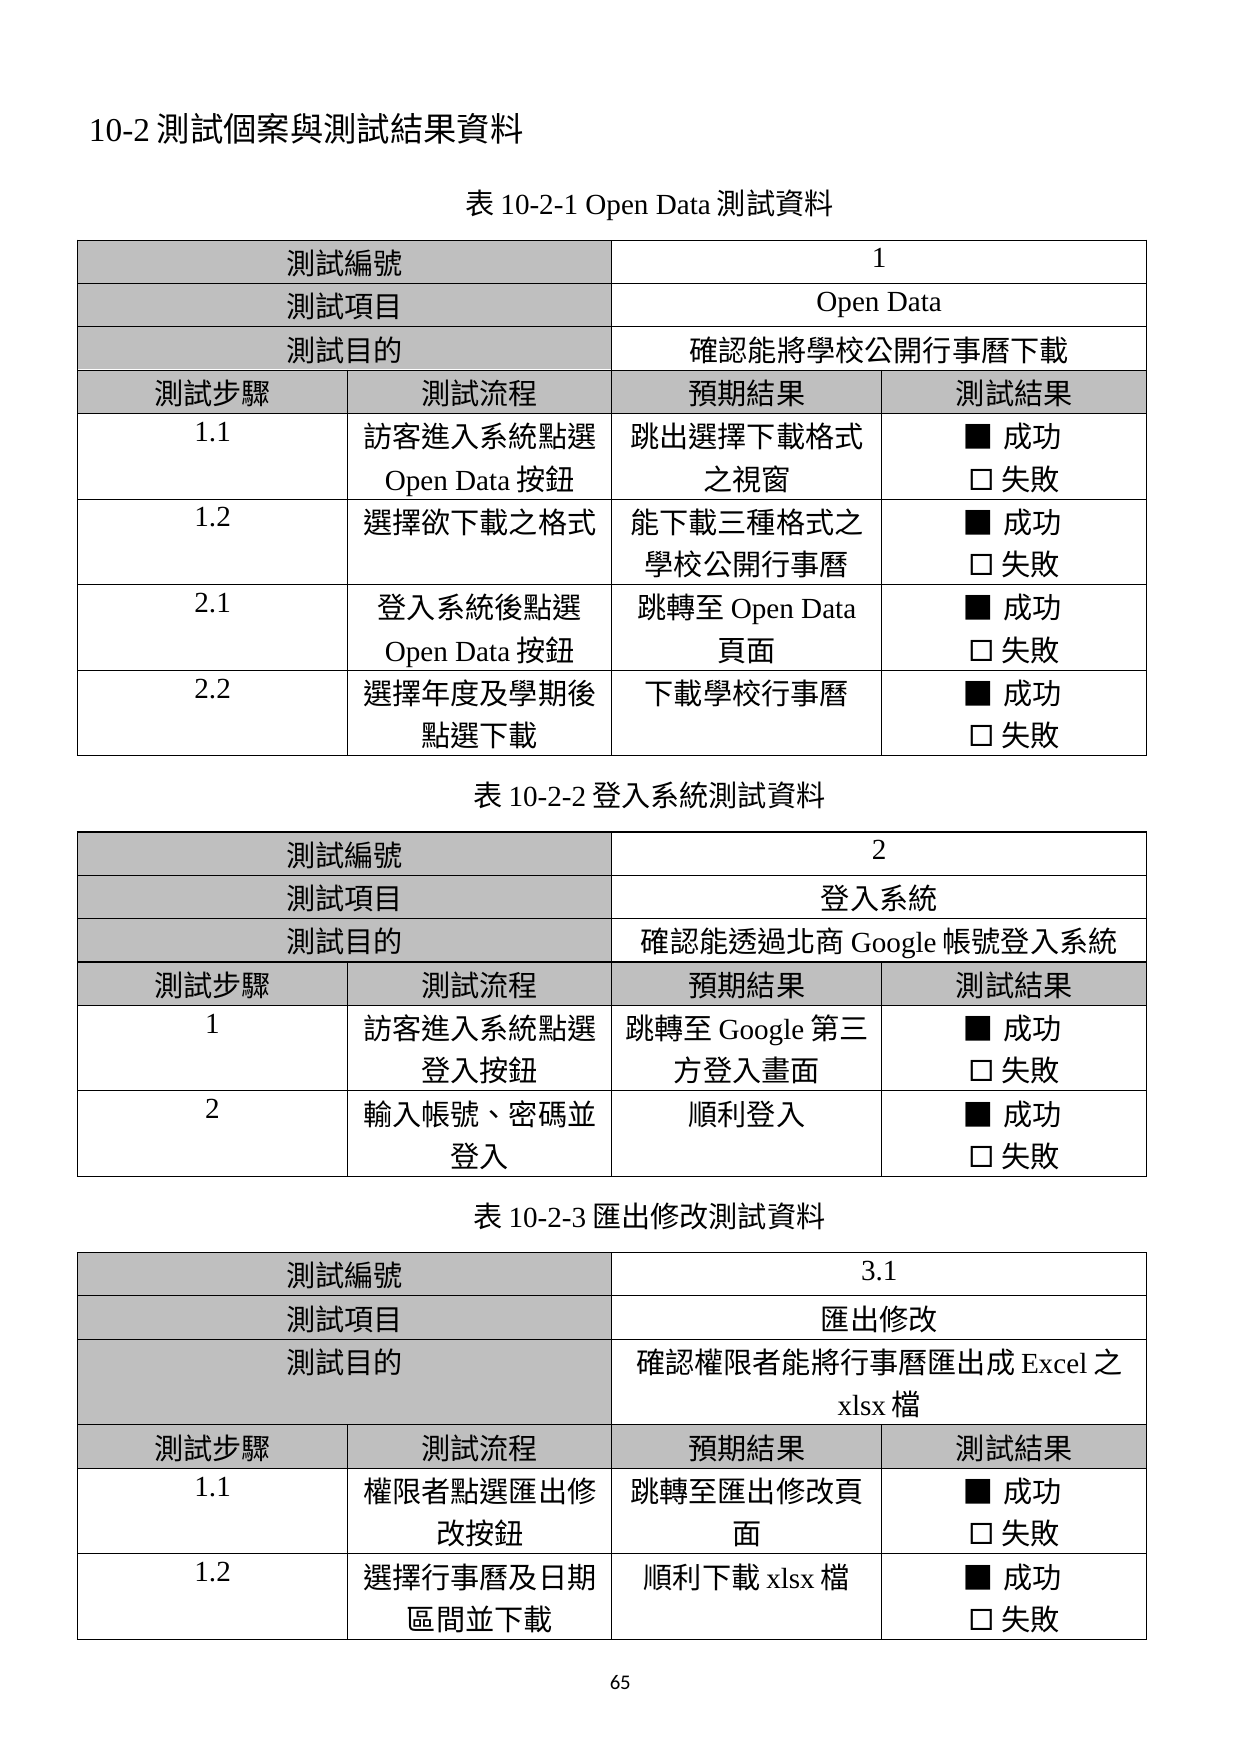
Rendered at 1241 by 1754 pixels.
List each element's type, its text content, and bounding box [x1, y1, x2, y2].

text 10-2測試個案與測試結果資料 [89, 89, 1152, 164]
table_cell 順利登入 [612, 1091, 881, 1176]
table_cell 成功 失敗 [882, 500, 1146, 584]
table_cell 成功 失敗 [882, 1554, 1146, 1639]
table_cell 測試結果 [882, 371, 1146, 413]
table_cell 測試目的 [78, 919, 611, 961]
table_cell 測試流程 [348, 371, 611, 413]
table_cell 跳轉至匯出修改頁面 [612, 1469, 881, 1553]
table_cell 測試流程 [348, 1425, 611, 1468]
text 表10-2-3匯出修改測試資料 [89, 1177, 1152, 1252]
table_cell 1.1 [78, 414, 347, 498]
table_cell 選擇年度及學期後點選下載 [348, 671, 611, 755]
table_cell 測試項目 [78, 1296, 611, 1339]
table_header 3.1 [612, 1253, 1146, 1295]
table_cell 測試目的 [78, 1340, 611, 1424]
table_cell 輸入帳號、密碼並登入 [348, 1091, 611, 1176]
table_cell 選擇欲下載之格式 [348, 500, 611, 584]
table_cell 跳出選擇下載格式之視窗 [612, 414, 881, 498]
table_cell 成功 失敗 [882, 585, 1146, 670]
table_cell 測試項目 [78, 876, 611, 918]
table_cell 測試目的 [78, 327, 611, 369]
table_cell 預期結果 [612, 371, 881, 413]
table_cell 確認能透過北商Google帳號登入系統 [612, 919, 1146, 961]
table_cell 2.1 [78, 585, 347, 670]
table_cell 測試結果 [882, 963, 1146, 1005]
table_cell 測試步驟 [78, 371, 347, 413]
table_cell 1 [78, 1006, 347, 1090]
table_cell 登入系統 [612, 876, 1146, 918]
table_header 測試編號 [78, 241, 611, 283]
table_cell 登入系統後點選Open Data按鈕 [348, 585, 611, 670]
table_cell Open Data [612, 284, 1146, 326]
table_cell 1.2 [78, 1554, 347, 1639]
table_cell 確認能將學校公開行事曆下載 [612, 327, 1146, 369]
table_cell 下載學校行事曆 [612, 671, 881, 755]
table_cell 成功 失敗 [882, 1091, 1146, 1176]
table_cell 測試結果 [882, 1425, 1146, 1468]
table_cell 測試步驟 [78, 963, 347, 1005]
table_cell 訪客進入系統點選Open Data按鈕 [348, 414, 611, 498]
table_cell 測試步驟 [78, 1425, 347, 1468]
table_cell 匯出修改 [612, 1296, 1146, 1339]
table_cell 成功 失敗 [882, 1006, 1146, 1090]
table_cell 2.2 [78, 671, 347, 755]
table_cell 選擇行事曆及日期區間並下載 [348, 1554, 611, 1639]
table_header 1 [612, 241, 1146, 283]
table_header 2 [612, 833, 1146, 875]
table_cell 預期結果 [612, 963, 881, 1005]
text 表10-2-1 Open Data測試資料 [89, 164, 1152, 239]
table_cell 1.2 [78, 500, 347, 584]
table_header 測試編號 [78, 833, 611, 875]
table_cell 順利下載xlsx檔 [612, 1554, 881, 1639]
table_cell 跳轉至Open Data頁面 [612, 585, 881, 670]
table_cell 確認權限者能將行事曆匯出成Excel之xlsx檔 [612, 1340, 1146, 1424]
table_cell 能下載三種格式之學校公開行事曆 [612, 500, 881, 584]
table_cell 成功 失敗 [882, 1469, 1146, 1553]
table_cell 跳轉至Google第三方登入畫面 [612, 1006, 881, 1090]
table_cell 權限者點選匯出修改按鈕 [348, 1469, 611, 1553]
table_cell 成功 失敗 [882, 671, 1146, 755]
table_cell 2 [78, 1091, 347, 1176]
table_header 測試編號 [78, 1253, 611, 1295]
table_cell 測試項目 [78, 284, 611, 326]
table_cell 成功 失敗 [882, 414, 1146, 498]
table_cell 訪客進入系統點選登入按鈕 [348, 1006, 611, 1090]
table_cell 測試流程 [348, 963, 611, 1005]
text 表10-2-2登入系統測試資料 [89, 756, 1152, 831]
table_cell 1.1 [78, 1469, 347, 1553]
table_cell 預期結果 [612, 1425, 881, 1468]
